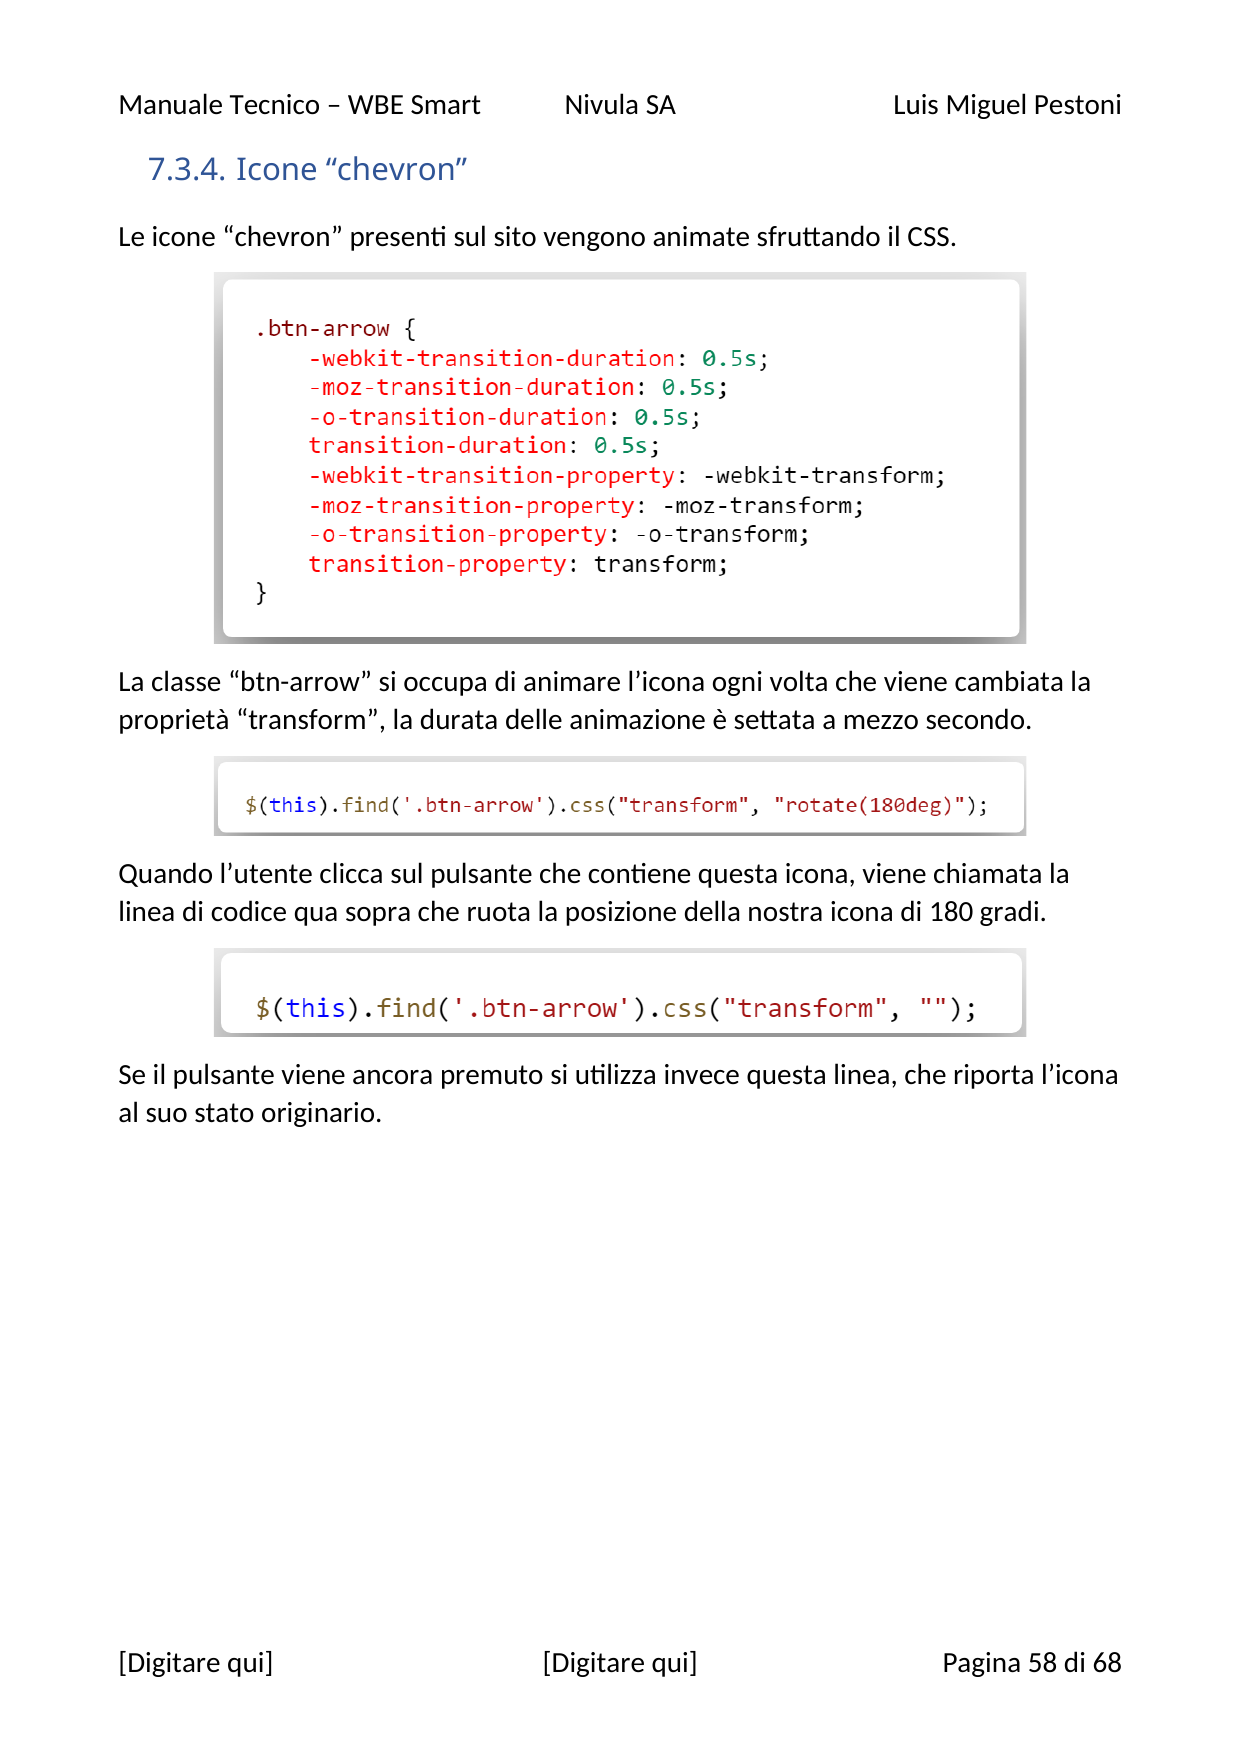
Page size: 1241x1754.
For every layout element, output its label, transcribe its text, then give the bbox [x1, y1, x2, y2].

picture [213, 948, 1027, 1037]
text Se il pulsante viene ancora premuto si utilizza invece questa linea, che riporta l’icona al suo stato originario. [118, 1056, 1122, 1130]
text Quando l’utente clicca sul pulsante che contiene questa icona, viene chiamata la linea di codice qua sopra che ruota la posizione della nostra icona di 180 gradi. [118, 855, 1122, 929]
text La classe “btn-arrow” si occupa di animare l’icona ogni volta che viene cambiata la proprietà “transform”, la durata delle animazione è settata a mezzo secondo. [118, 663, 1122, 737]
picture [213, 272, 1027, 644]
text Le icone “chevron” presenti sul sito vengono animate sfruttando il CSS. [118, 218, 1122, 253]
subtitle Icone “chevron” [148, 147, 1122, 189]
picture [213, 756, 1027, 836]
